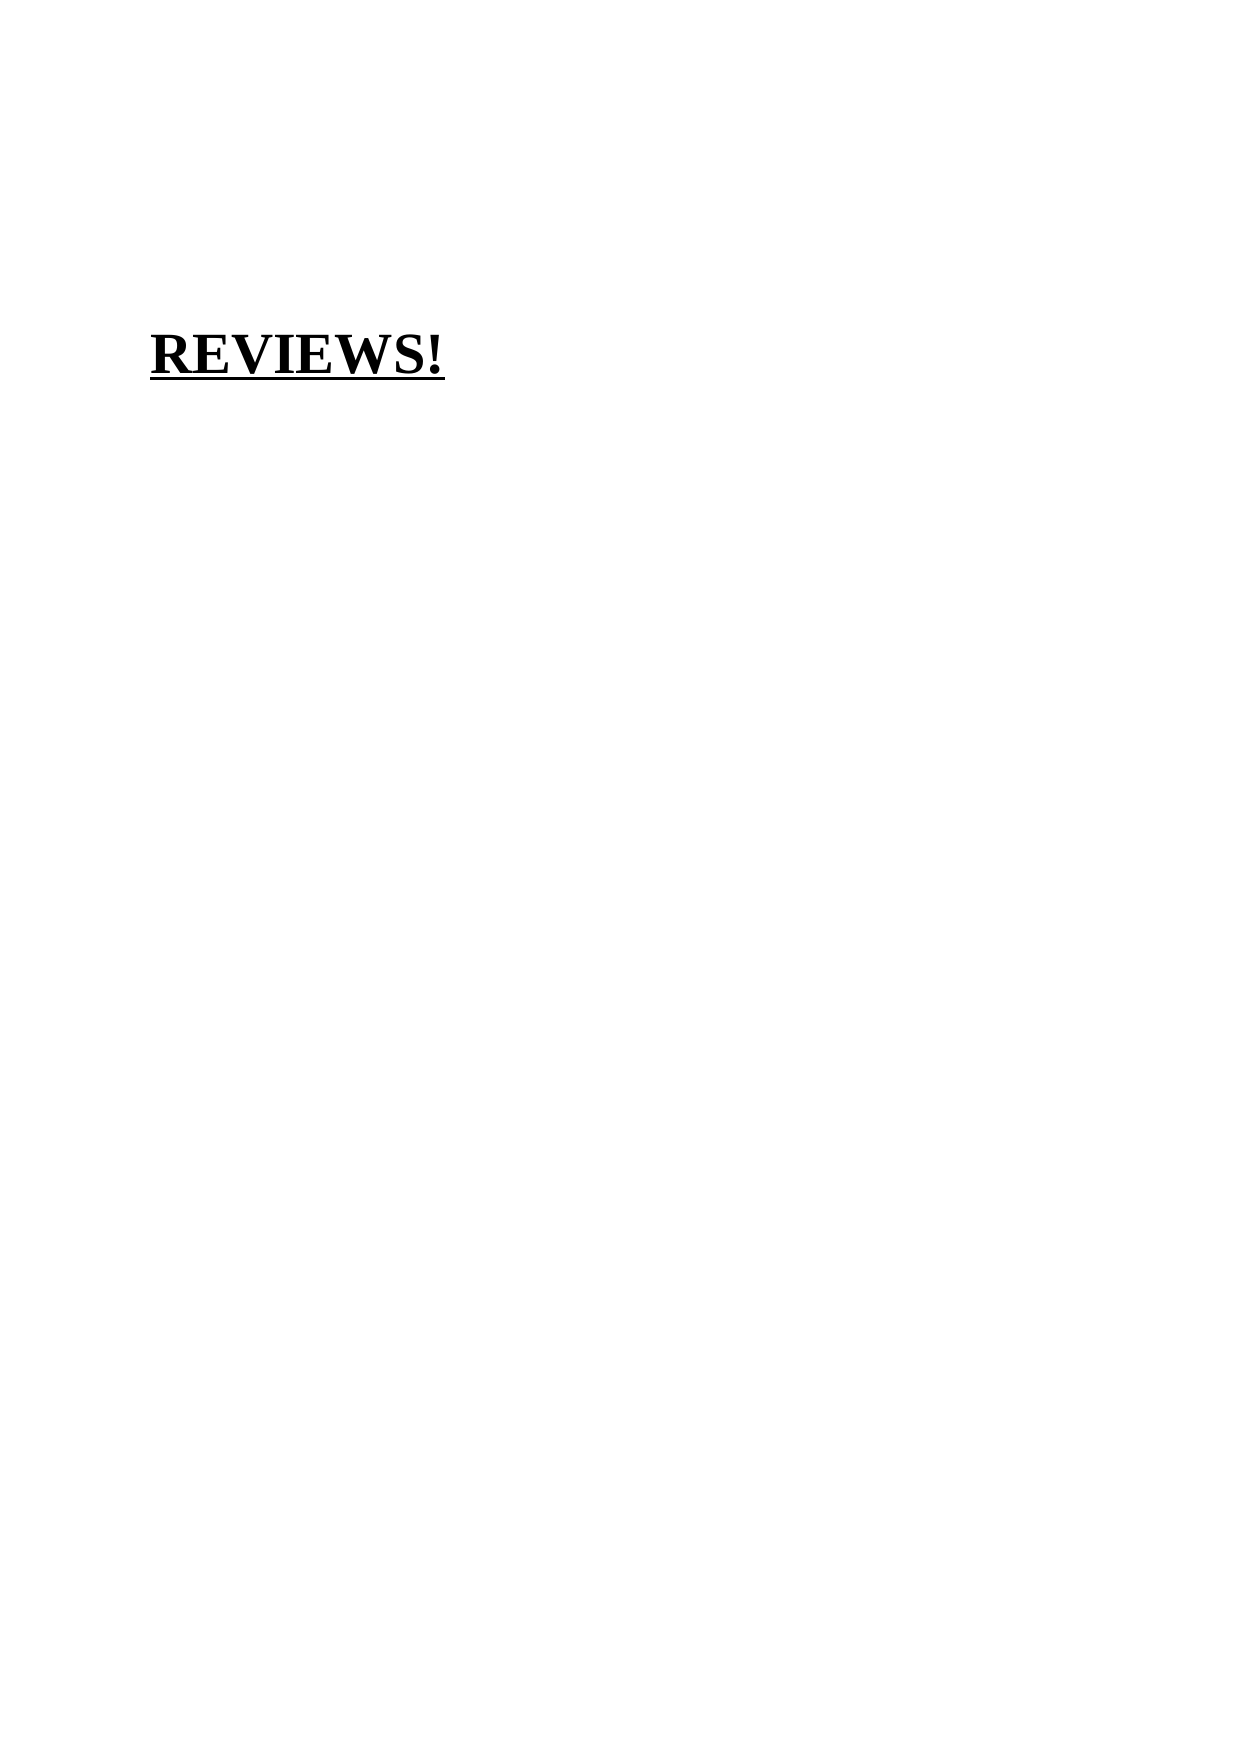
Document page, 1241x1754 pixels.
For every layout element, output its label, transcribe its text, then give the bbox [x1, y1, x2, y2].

subtitle REVIEWS! [150, 319, 1205, 386]
